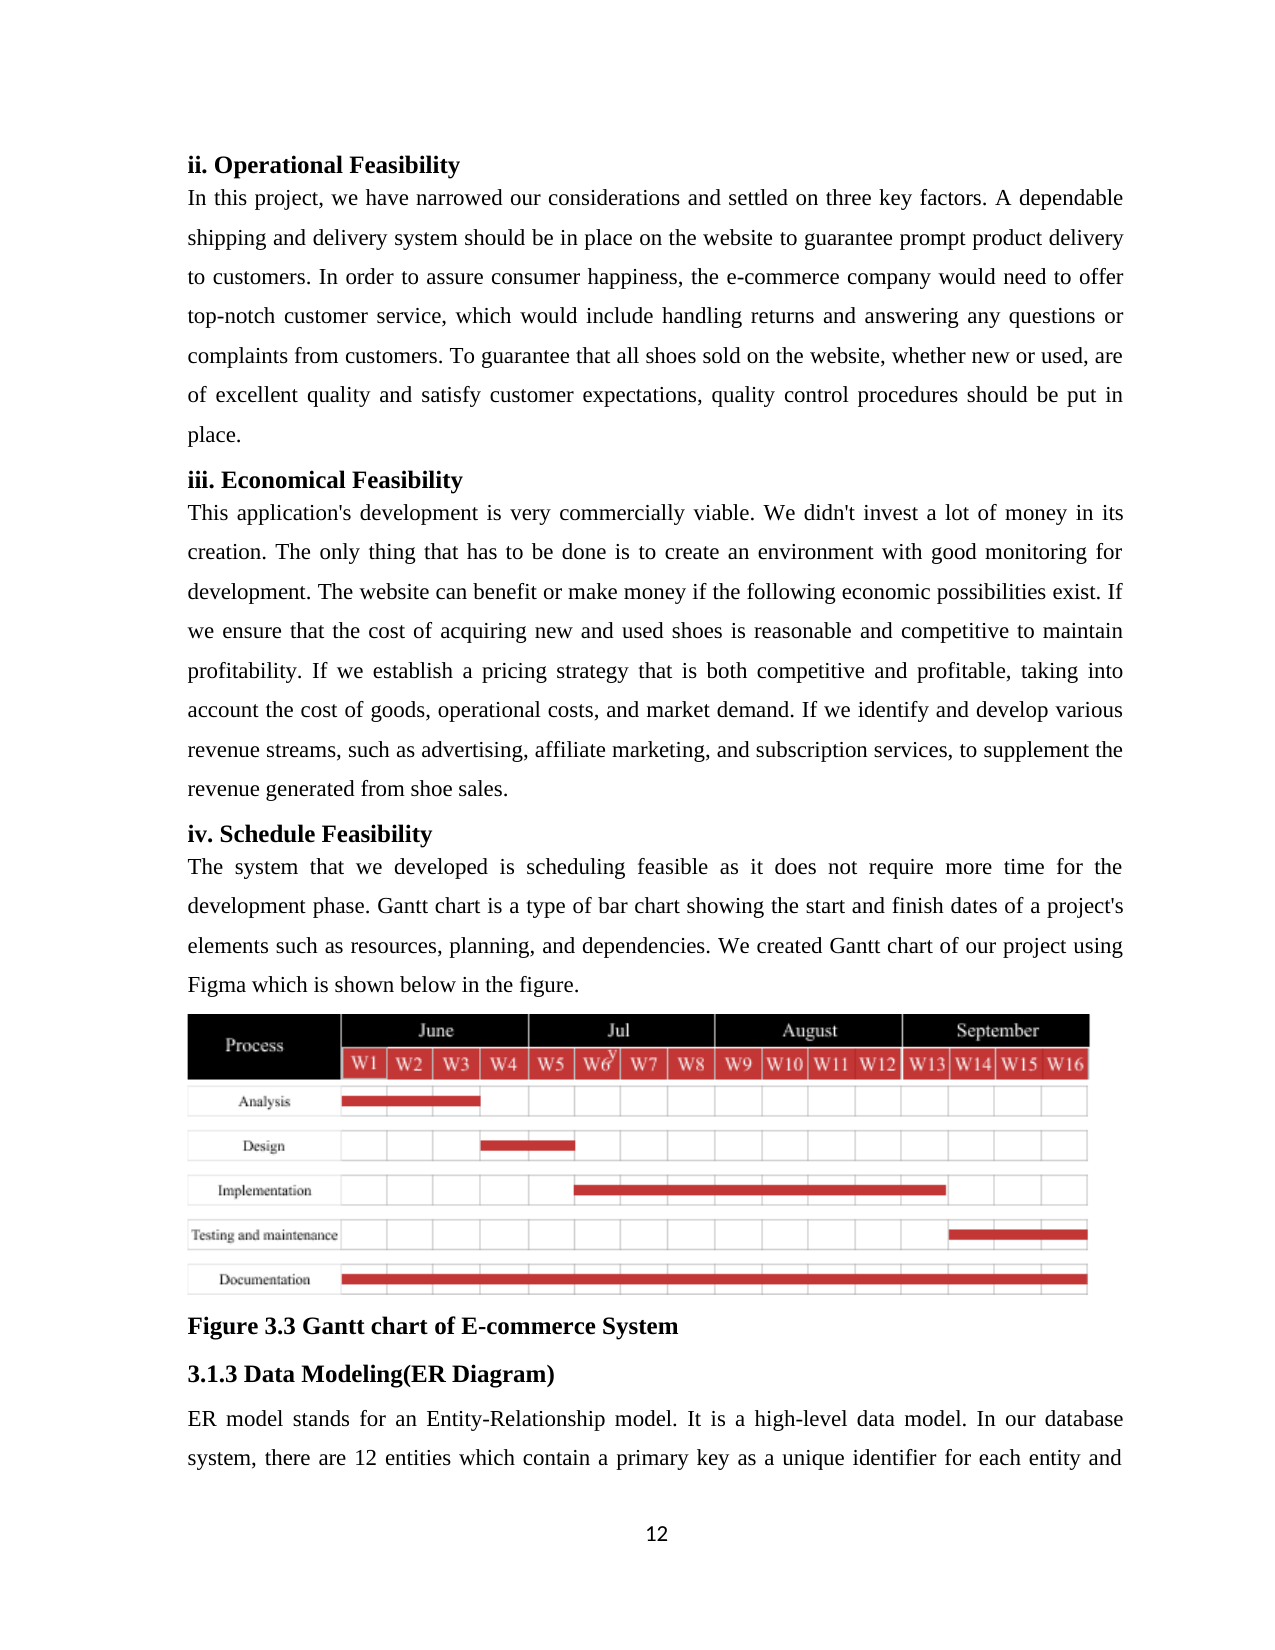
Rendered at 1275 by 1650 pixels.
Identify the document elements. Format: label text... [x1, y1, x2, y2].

subtitle 3.1.3 Data Modeling(ER Diagram) [187, 1359, 1125, 1387]
text Figure 3.3 Gantt chart of E-commerce System [187, 1311, 1125, 1340]
text In this project, we have narrowed our considerations and settled on three key factors. A dependable shipping and delivery system should be in place on the website to guarantee prompt product delivery to customers. In order to assure consumer happiness, the e-commerce company would need to offer top-notch customer service, which would include handling returns and answering any questions or complaints from customers. To guarantee that all shoes sold on the website, whether new or used, are of excellent quality and satisfy customer expectations, quality control procedures should be put in place. [187, 184, 1125, 447]
subtitle ii. Operational Feasibility [187, 150, 1125, 179]
picture [187, 1014, 1091, 1295]
subtitle iv. Schedule Feasibility [187, 819, 1125, 848]
subtitle iii. Economical Feasibility [187, 465, 1125, 493]
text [187, 1405, 1125, 1471]
text The system that we developed is scheduling feasible as it does not require more time for the development phase. Gantt chart is a type of bar chart showing the start and finish dates of a project's elements such as resources, planning, and dependencies. We created Gantt chart of our project using Figma which is shown below in the figure. [187, 853, 1125, 998]
text This application's development is very commercially viable. We didn't invest a lot of money in its creation. The only thing that has to be done is to create an environment with good monitoring for development. The website can benefit or make money if the following economic possibilities exist. If we ensure that the cost of acquiring new and used shoes is reasonable and competitive to maintain profitability. If we establish a pricing strategy that is both competitive and profitable, taking into account the cost of goods, operational costs, and market demand. If we identify and develop various revenue streams, such as advertising, affiliate marketing, and subscription services, to supplement the revenue generated from shoe sales. [187, 499, 1125, 802]
